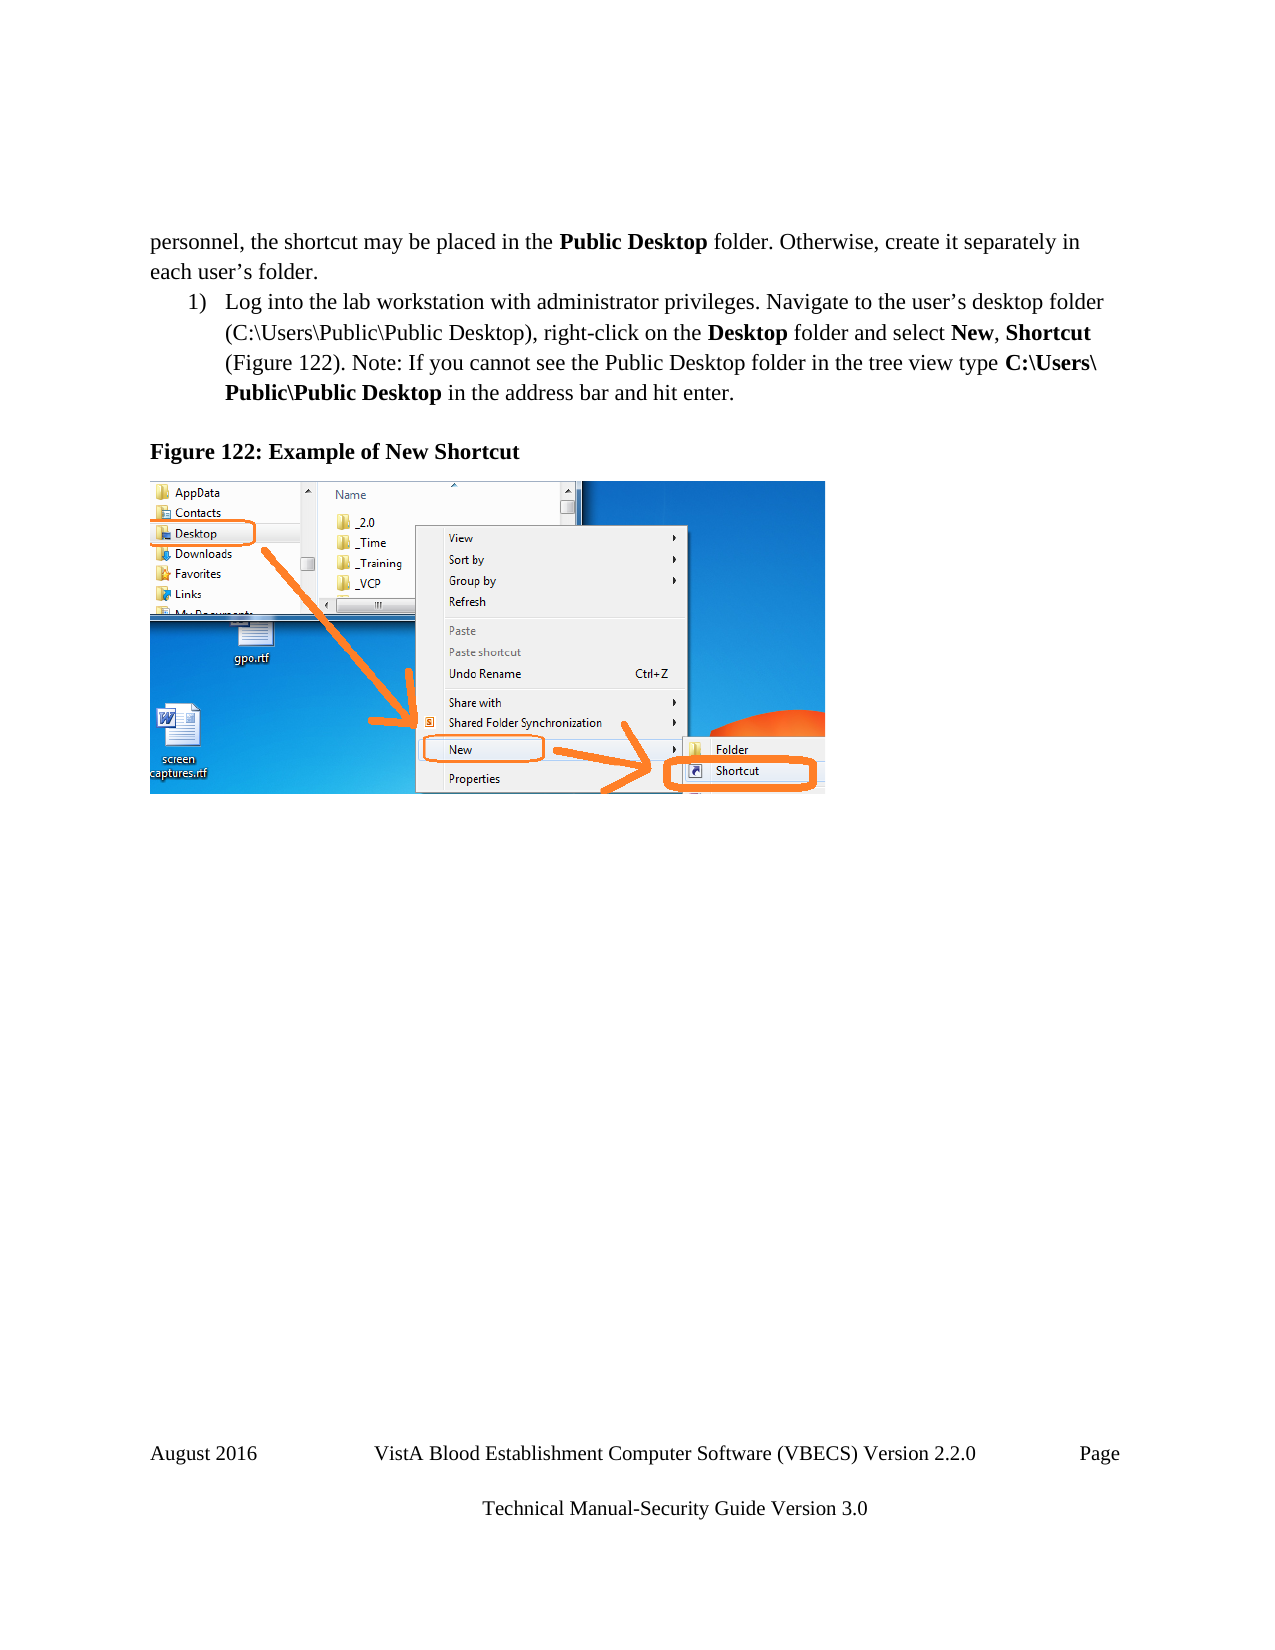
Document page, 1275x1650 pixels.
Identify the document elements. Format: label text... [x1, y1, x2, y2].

picture [197, 770, 205, 776]
text Figure 122: Example of New Shortcut [150, 438, 1125, 465]
picture [150, 481, 826, 794]
list Log into the lab workstation with administrator privileges. Navigate to the user’s desktop folder (C:\Users\Public\Public Desktop), right-click on the Desktop folder and select New, Shortcut (Figure 122). Note: If you cannot see the Public Desktop folder in the tree view type C:\Users\Public\Public Desktop in the address bar and hit enter. [187, 288, 1125, 405]
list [150, 228, 1125, 284]
